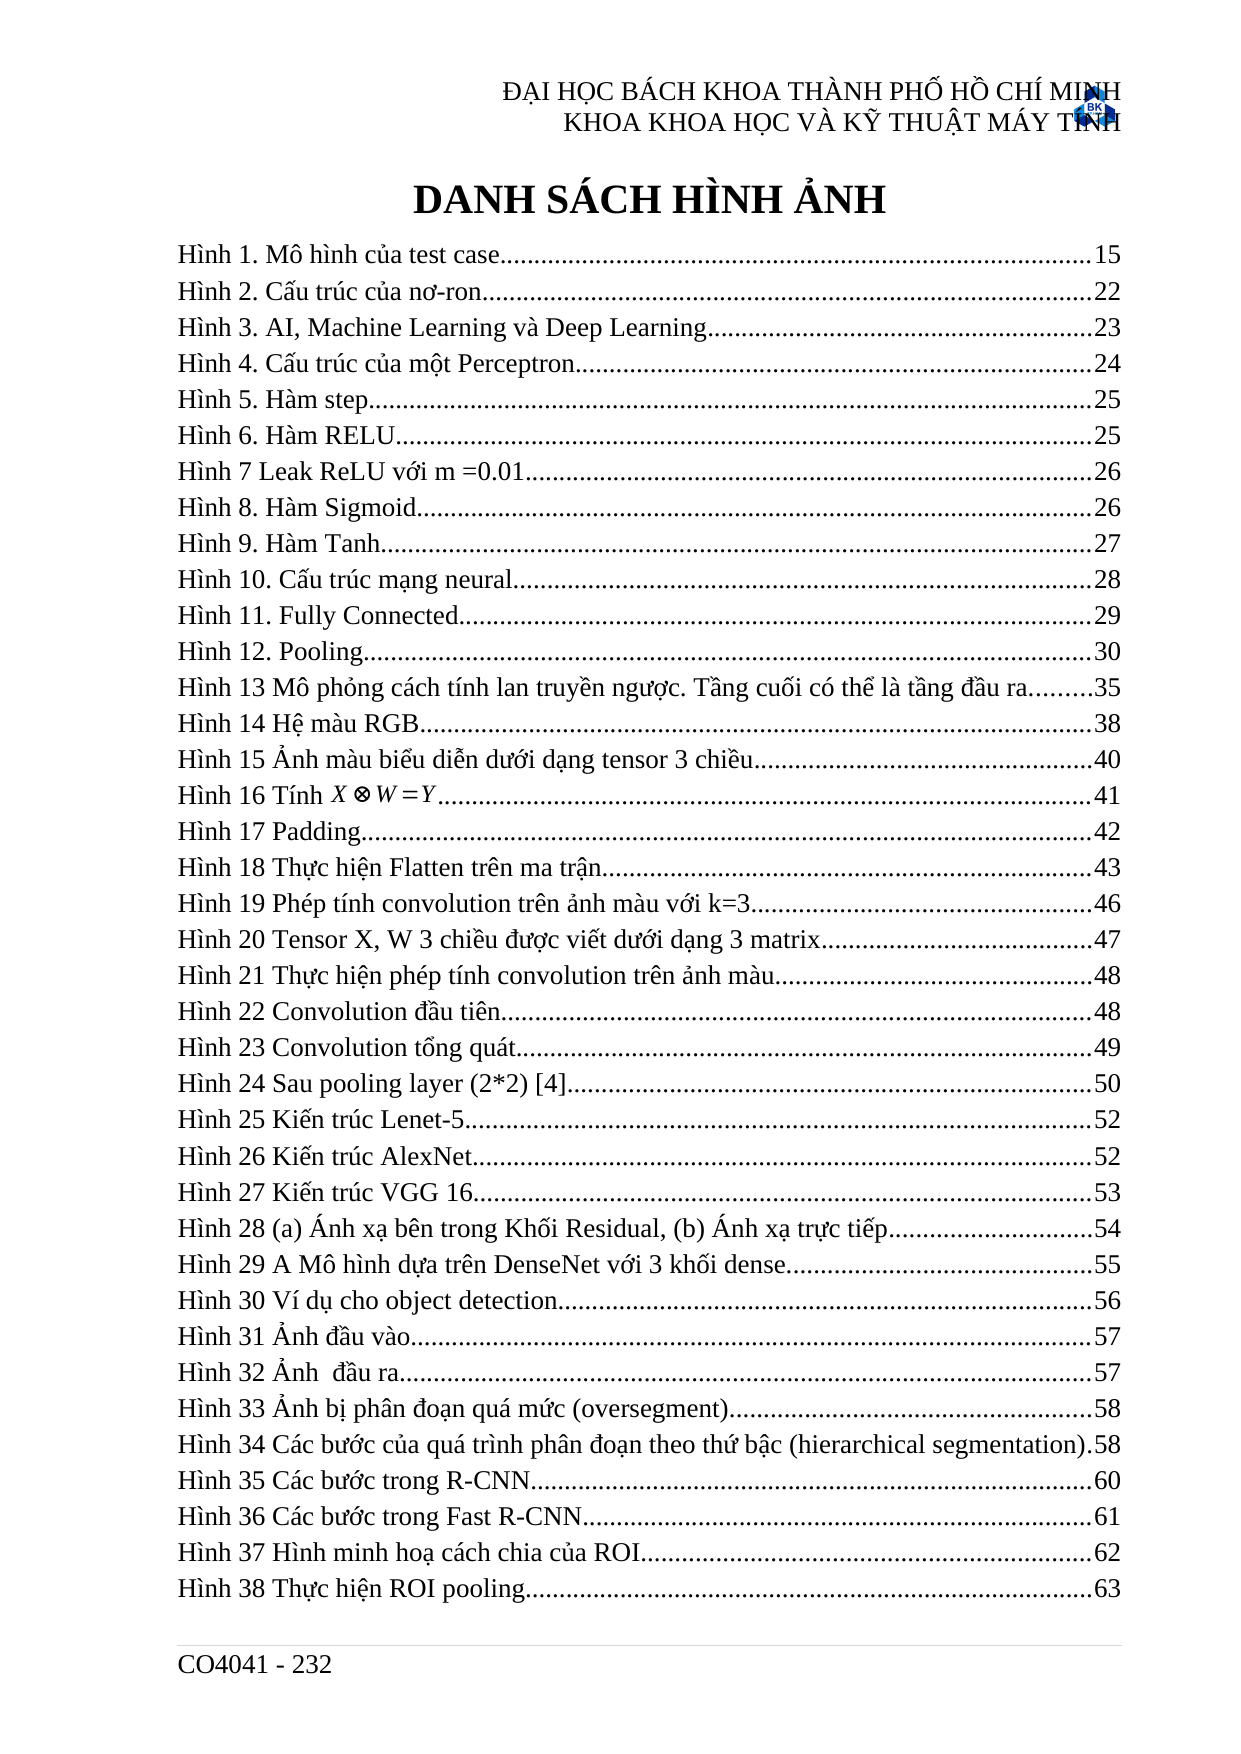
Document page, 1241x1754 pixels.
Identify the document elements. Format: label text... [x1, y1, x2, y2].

text Hình 4. Cấu trúc của một Perceptron 24 [177, 347, 1122, 378]
text Hình 24 Sau pooling layer (2*2) [4] 50 [177, 1068, 1122, 1099]
text Hình 6. Hàm RELU 25 [177, 419, 1122, 450]
text Hình 11. Fully Connected 29 [177, 599, 1122, 630]
text Hình 33 Ảnh bị phân đoạn quá mức (oversegment) 58 [177, 1392, 1122, 1423]
picture [1107, 82, 1115, 90]
text Hình 1. Mô hình của test case 15 [177, 239, 1122, 270]
text Hình 34 Các bước của quá trình phân đoạn theo thứ bậc (hierarchical segmentation) 58 [177, 1428, 1122, 1459]
text Hình 25 Kiến trúc Lenet-5 52 [177, 1104, 1122, 1135]
text Hình 29 A Mô hình dựa trên DenseNet với 3 khối dense. 55 [177, 1248, 1122, 1279]
text Hình 10. Cấu trúc mạng neural 28 [177, 563, 1122, 594]
text Hình 37 Hình minh hoạ cách chia của ROI 62 [177, 1536, 1122, 1567]
text Hình 12. Pooling 30 [177, 635, 1122, 666]
text Hình 16 Tính 41 [177, 779, 1122, 810]
text Hình 2. Cấu trúc của nơ-ron 22 [177, 275, 1122, 306]
text Hình 13 Mô phỏng cách tính lan truyền ngược. Tầng cuối có thể là tầng đầu ra. 35 [177, 671, 1122, 702]
text Hình 35 Các bước trong R-CNN 60 [177, 1464, 1122, 1495]
text Hình 23 Convolution tổng quát 49 [177, 1032, 1122, 1063]
text Hình 17 Padding 42 [177, 815, 1122, 846]
text Hình 15 Ảnh màu biểu diễn dưới dạng tensor 3 chiều 40 [177, 743, 1122, 774]
text Hình 31 Ảnh đầu vào 57 [177, 1320, 1122, 1351]
text Hình 3. AI, Machine Learning và Deep Learning 23 [177, 311, 1122, 342]
text Hình 27 Kiến trúc VGG 16 53 [177, 1176, 1122, 1207]
picture [1088, 82, 1097, 94]
text Hình 9. Hàm Tanh 27 [177, 527, 1122, 558]
text Hình 8. Hàm Sigmoid 26 [177, 491, 1122, 522]
text Hình 7 Leak ReLU với m =0.01 26 [177, 455, 1122, 486]
text Hình 21 Thực hiện phép tính convolution trên ảnh màu. 48 [177, 959, 1122, 991]
picture [1067, 82, 1123, 133]
text Hình 30 Ví dụ cho object detection 56 [177, 1284, 1122, 1315]
text Hình 26 Kiến trúc AlexNet 52 [177, 1140, 1122, 1171]
text Hình 5. Hàm step 25 [177, 383, 1122, 414]
text Hình 14 Hệ màu RGB 38 [177, 707, 1122, 738]
text Hình 32 Ảnh đầu ra 57 [177, 1356, 1122, 1387]
text Hình 20 Tensor X, W 3 chiều được viết dưới dạng 3 matrix 47 [177, 923, 1122, 954]
subtitle DANH SÁCH HÌNH ẢNH [177, 175, 1122, 223]
text Hình 36 Các bước trong Fast R-CNN 61 [177, 1500, 1122, 1531]
text Hình 22 Convolution đầu tiên 48 [177, 996, 1122, 1027]
text Hình 19 Phép tính convolution trên ảnh màu với k=3. 46 [177, 887, 1122, 918]
text Hình 38 Thực hiện ROI pooling 63 [177, 1572, 1122, 1603]
text Hình 18 Thực hiện Flatten trên ma trận 43 [177, 851, 1122, 882]
text Hình 28 (a) Ánh xạ bên trong Khối Residual, (b) Ánh xạ trực tiếp 54 [177, 1212, 1122, 1243]
